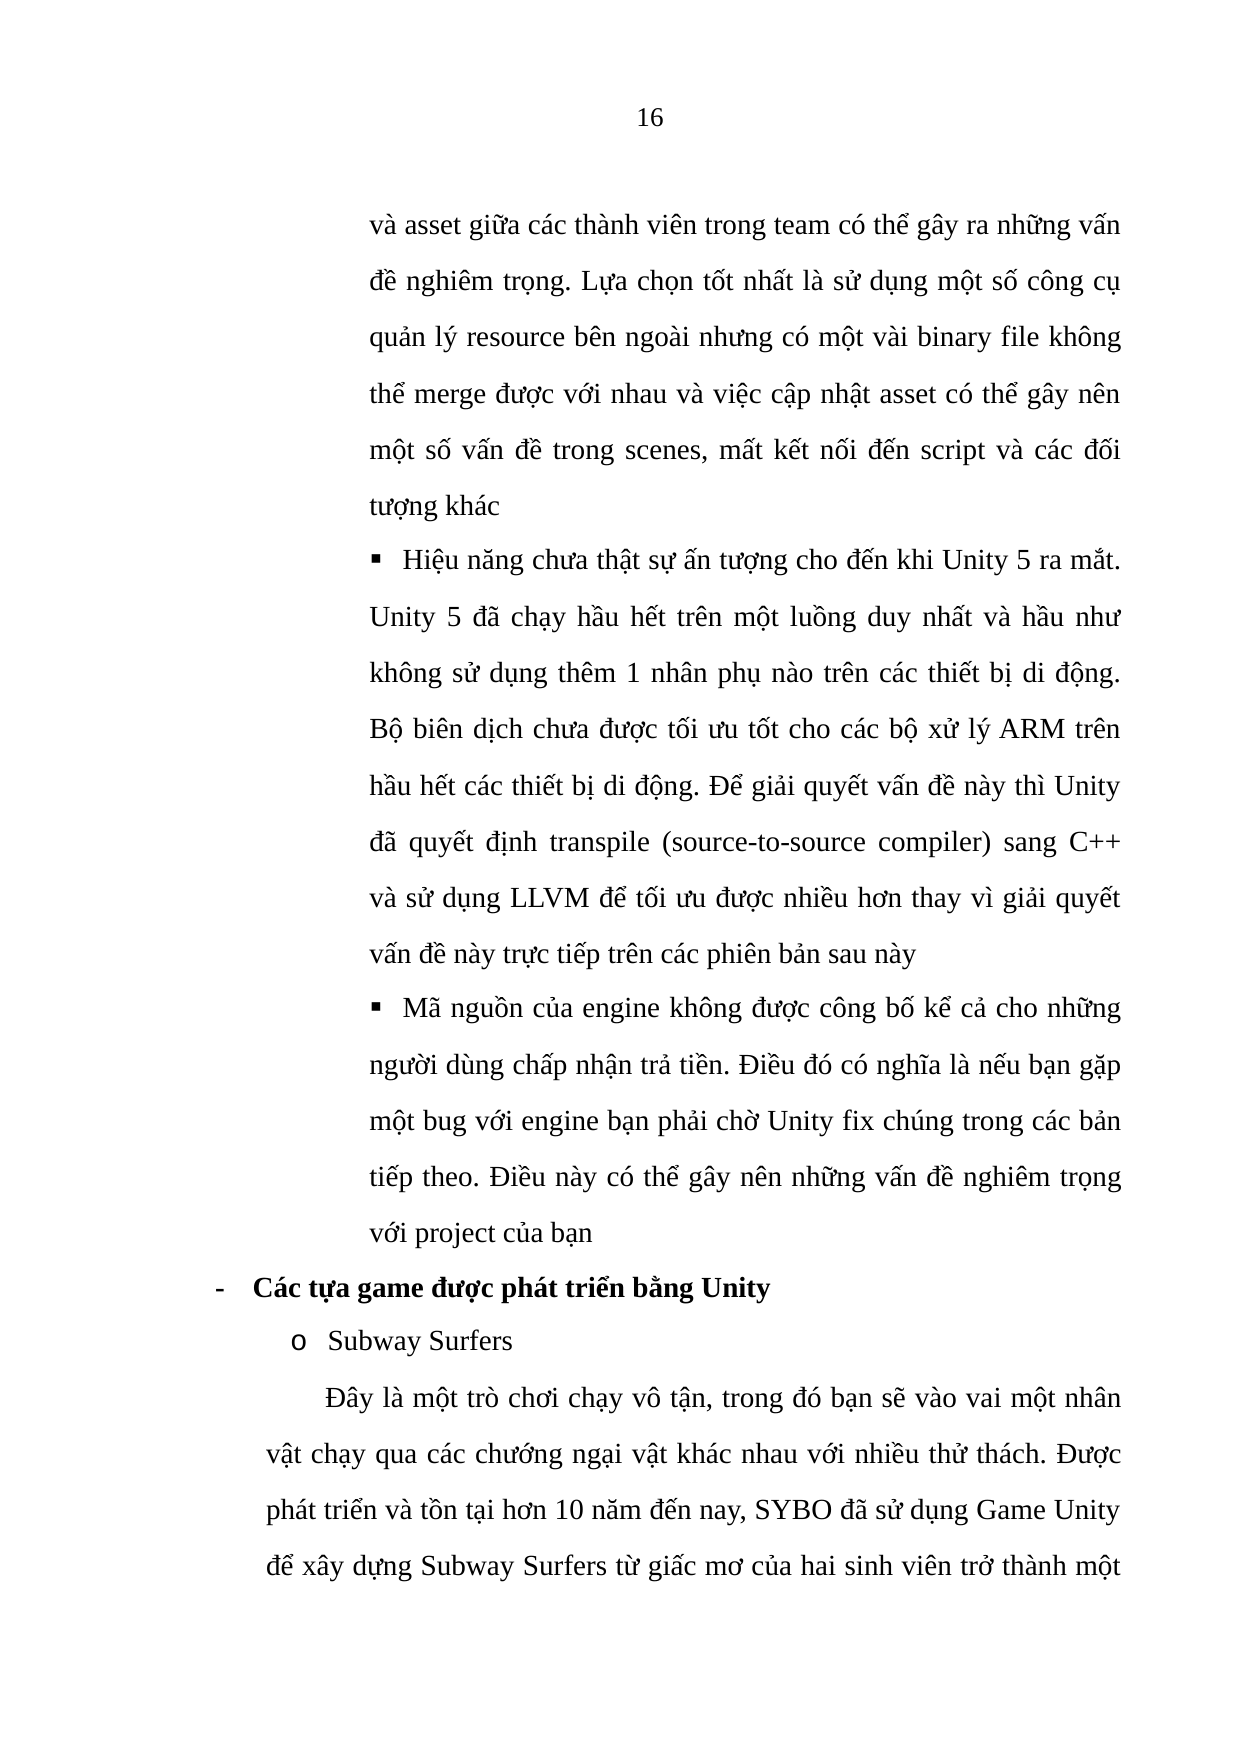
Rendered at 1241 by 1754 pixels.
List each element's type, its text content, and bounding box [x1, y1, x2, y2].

list Các tựa game được phát triển bằng Unity [215, 1268, 1122, 1305]
list Mã nguồn của engine không được công bố kể cả cho những người dùng chấp nhận trả tiền. Điều đó có nghĩa là nếu bạn gặp một bug với engine bạn phải chờ Unity fix chúng trong các bản tiếp theo. Điều này có thể gây nên những vấn đề nghiêm trọng với project của bạn [369, 989, 1122, 1251]
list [266, 1378, 1122, 1584]
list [369, 205, 1122, 524]
list Subway Surfers [290, 1322, 1122, 1360]
list Hiệu năng chưa thật sự ấn tượng cho đến khi Unity 5 ra mắt. Unity 5 đã chạy hầu hết trên một luồng duy nhất và hầu như không sử dụng thêm 1 nhân phụ nào trên các thiết bị di động. Bộ biên dịch chưa được tối ưu tốt cho các bộ xử lý ARM trên hầu hết các thiết bị di động. Để giải quyết vấn đề này thì Unity đã quyết định transpile (source-to-source compiler) sang C++ và sử dụng LLVM để tối ưu được nhiều hơn thay vì giải quyết vấn đề này trực tiếp trên các phiên bản sau này [369, 541, 1122, 972]
